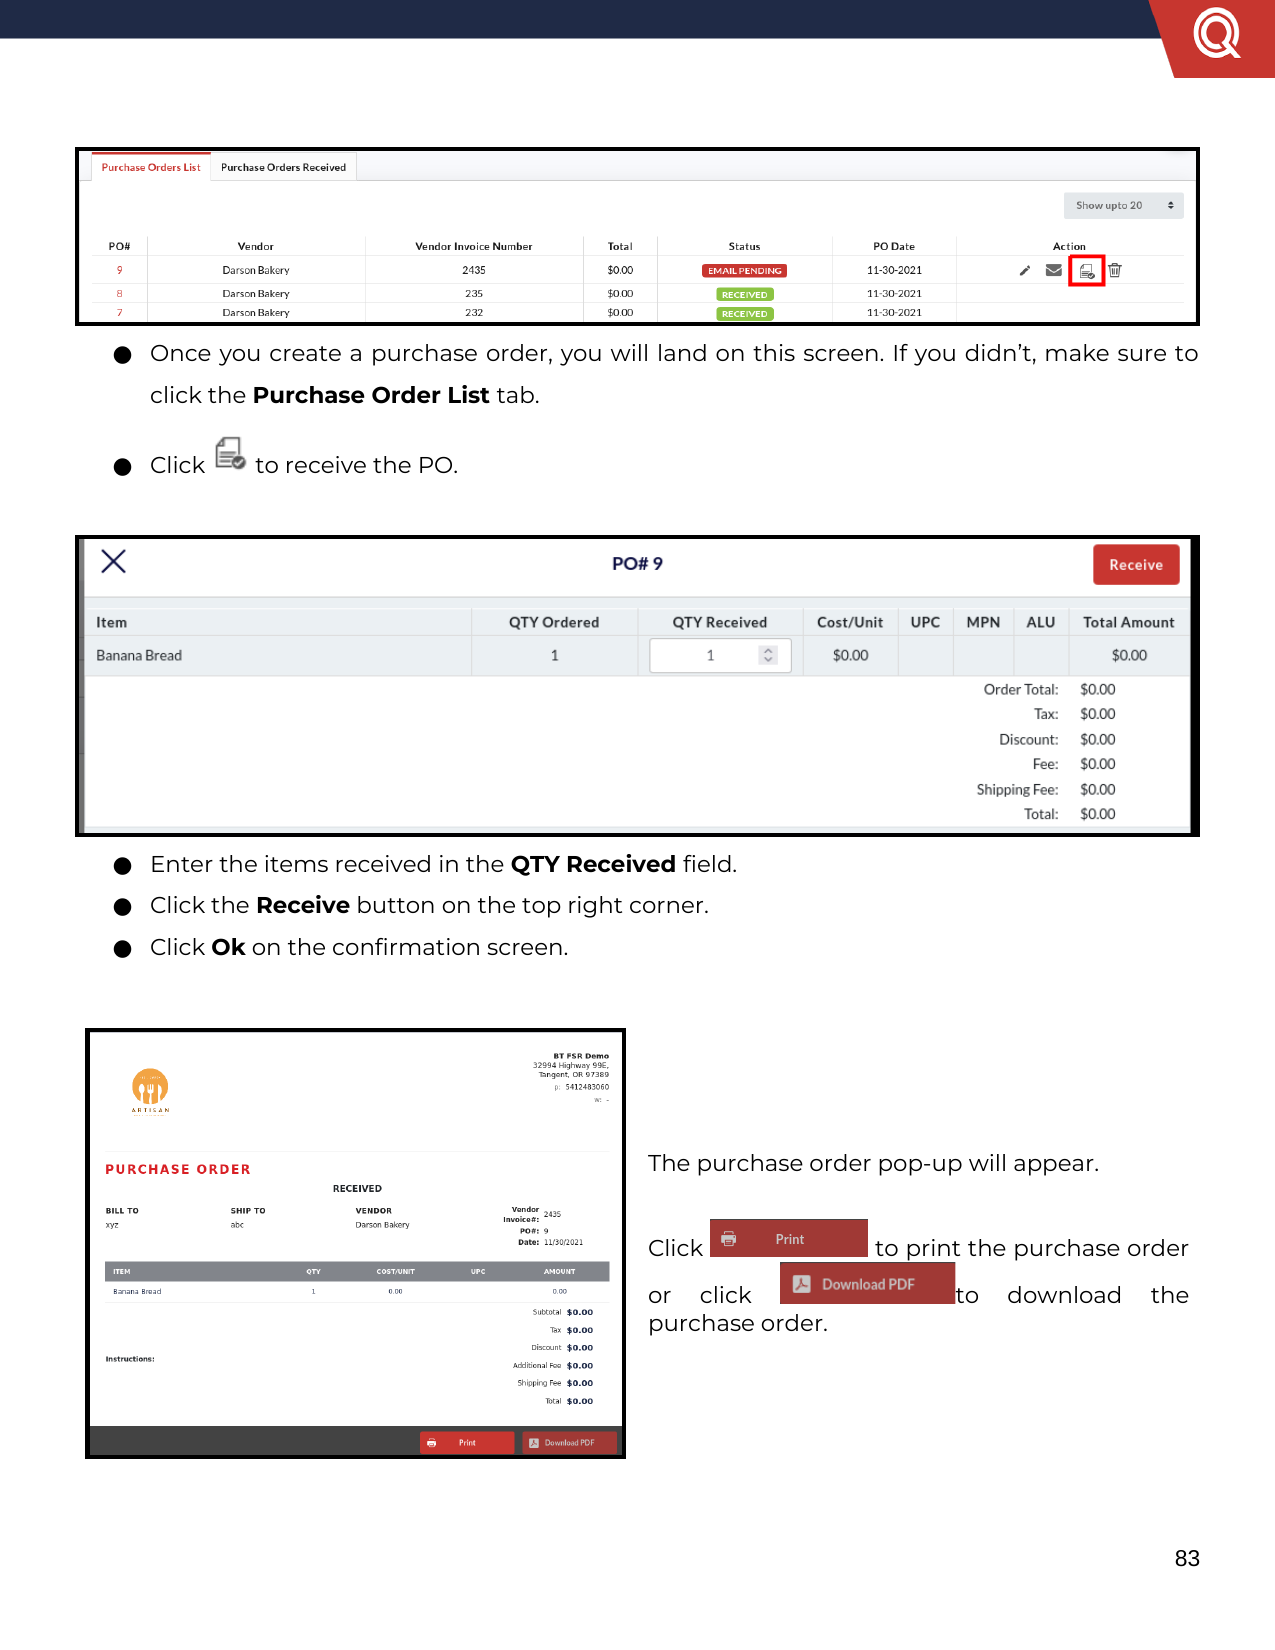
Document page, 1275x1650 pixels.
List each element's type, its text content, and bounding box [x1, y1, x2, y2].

picture [0, 0, 1275, 78]
list Enter the items received in the QTY Received field. [112, 850, 1200, 878]
list Click the Receive button on the top right corner. [112, 892, 1200, 920]
list Clickto receive the PO. [112, 423, 1200, 479]
picture [79, 539, 1196, 833]
list Once you create a purchase order, you will land on this screen. If you didn’t, make sure to click the Purchase Order List tab. [112, 339, 1200, 409]
list Click Ok on the confirmation screen. [112, 934, 1200, 962]
picture [780, 1262, 956, 1304]
picture [710, 1219, 868, 1257]
table_header The purchase order pop-up will appear. Click to print the purchase order or click to download the purchase order. [638, 1018, 1200, 1469]
picture [90, 1032, 622, 1455]
picture [79, 151, 1196, 322]
table_header [75, 1018, 637, 1469]
picture [205, 423, 256, 474]
